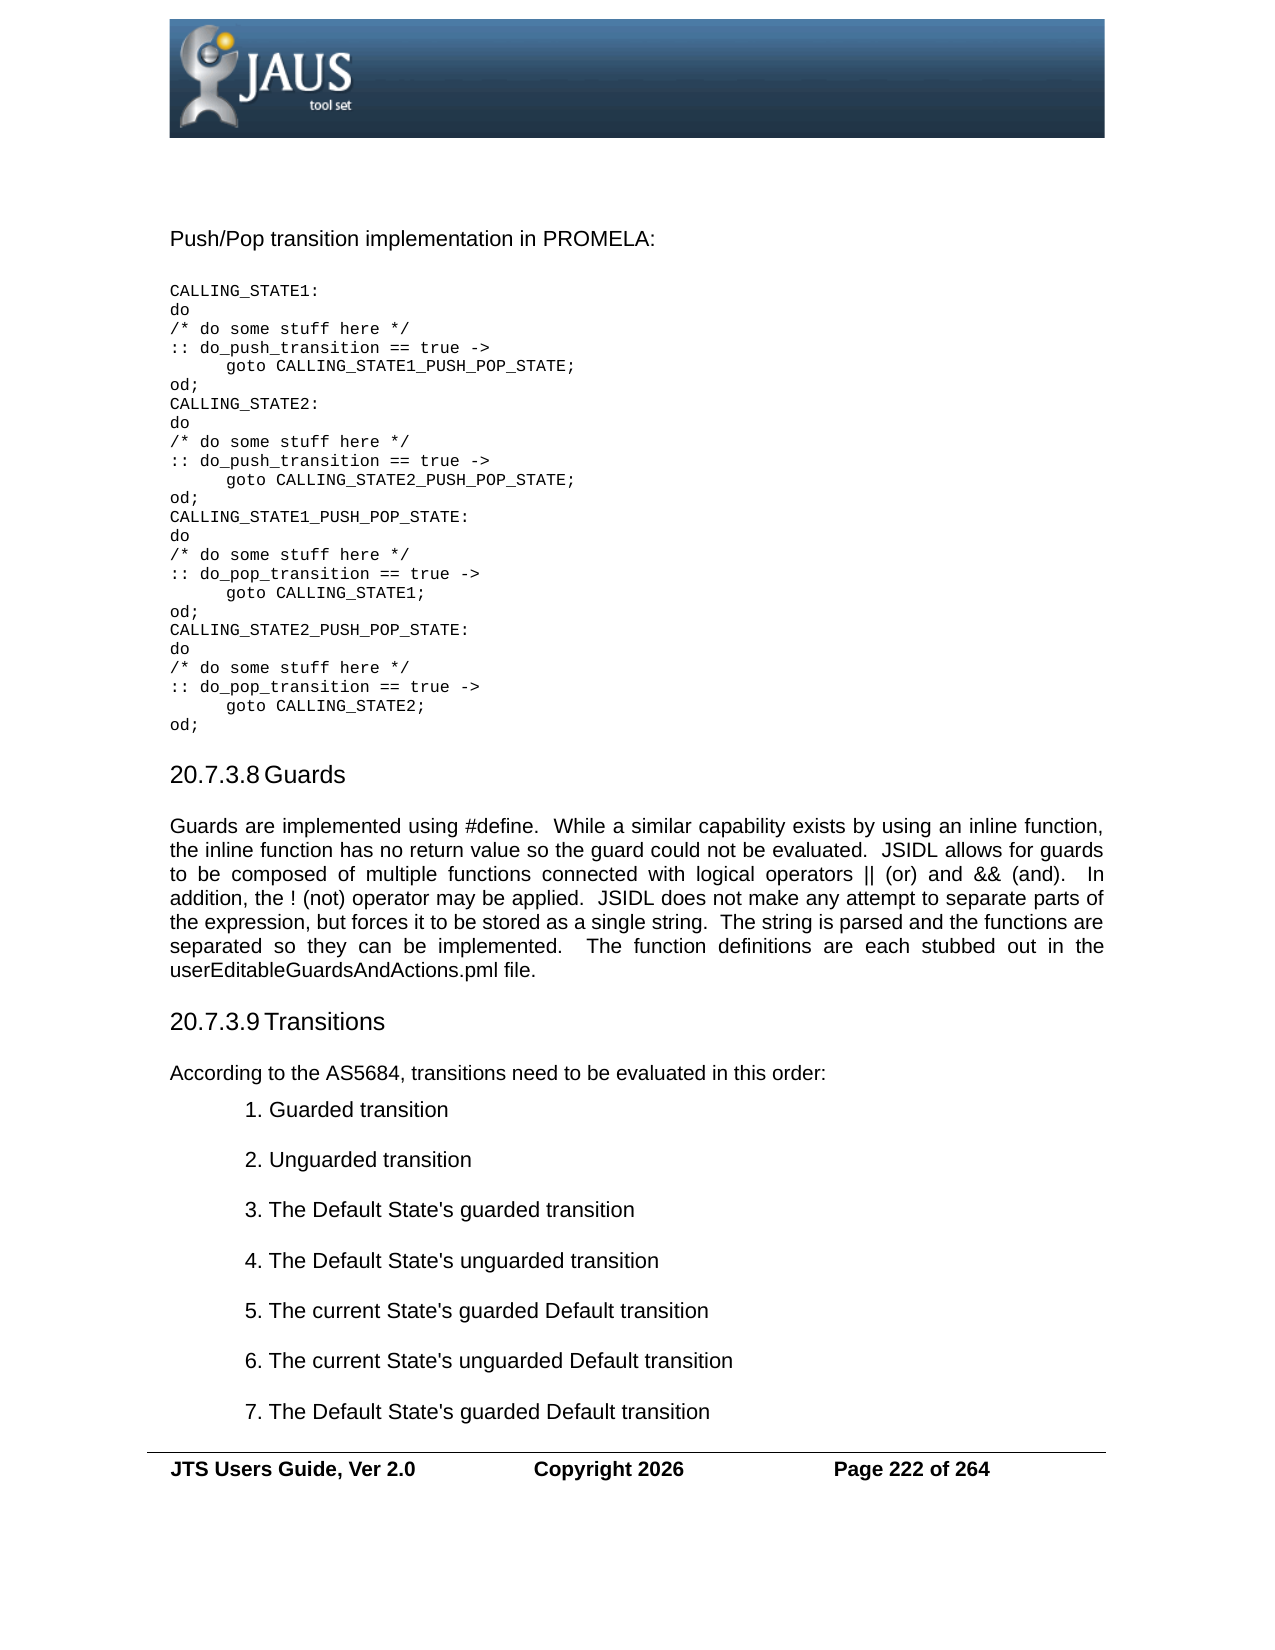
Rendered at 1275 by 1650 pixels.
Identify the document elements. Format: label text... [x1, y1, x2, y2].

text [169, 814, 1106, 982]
text goto CALLING_STATE1_PUSH_POP_STATE; [169, 358, 1106, 377]
text /* do some stuff here */ :: do_push_transition == true -> [169, 320, 1106, 358]
text od; [169, 377, 1106, 396]
text /* do some stuff here */ :: do_push_transition == true -> [169, 433, 1106, 471]
text Push/Pop transition implementation in PROMELA: [169, 226, 1106, 251]
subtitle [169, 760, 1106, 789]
text CALLING_STATE2: do [169, 396, 1106, 433]
text CALLING_STATE1: do [169, 263, 1106, 320]
picture [169, 19, 1105, 138]
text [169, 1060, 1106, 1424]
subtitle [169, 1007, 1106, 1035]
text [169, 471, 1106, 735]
